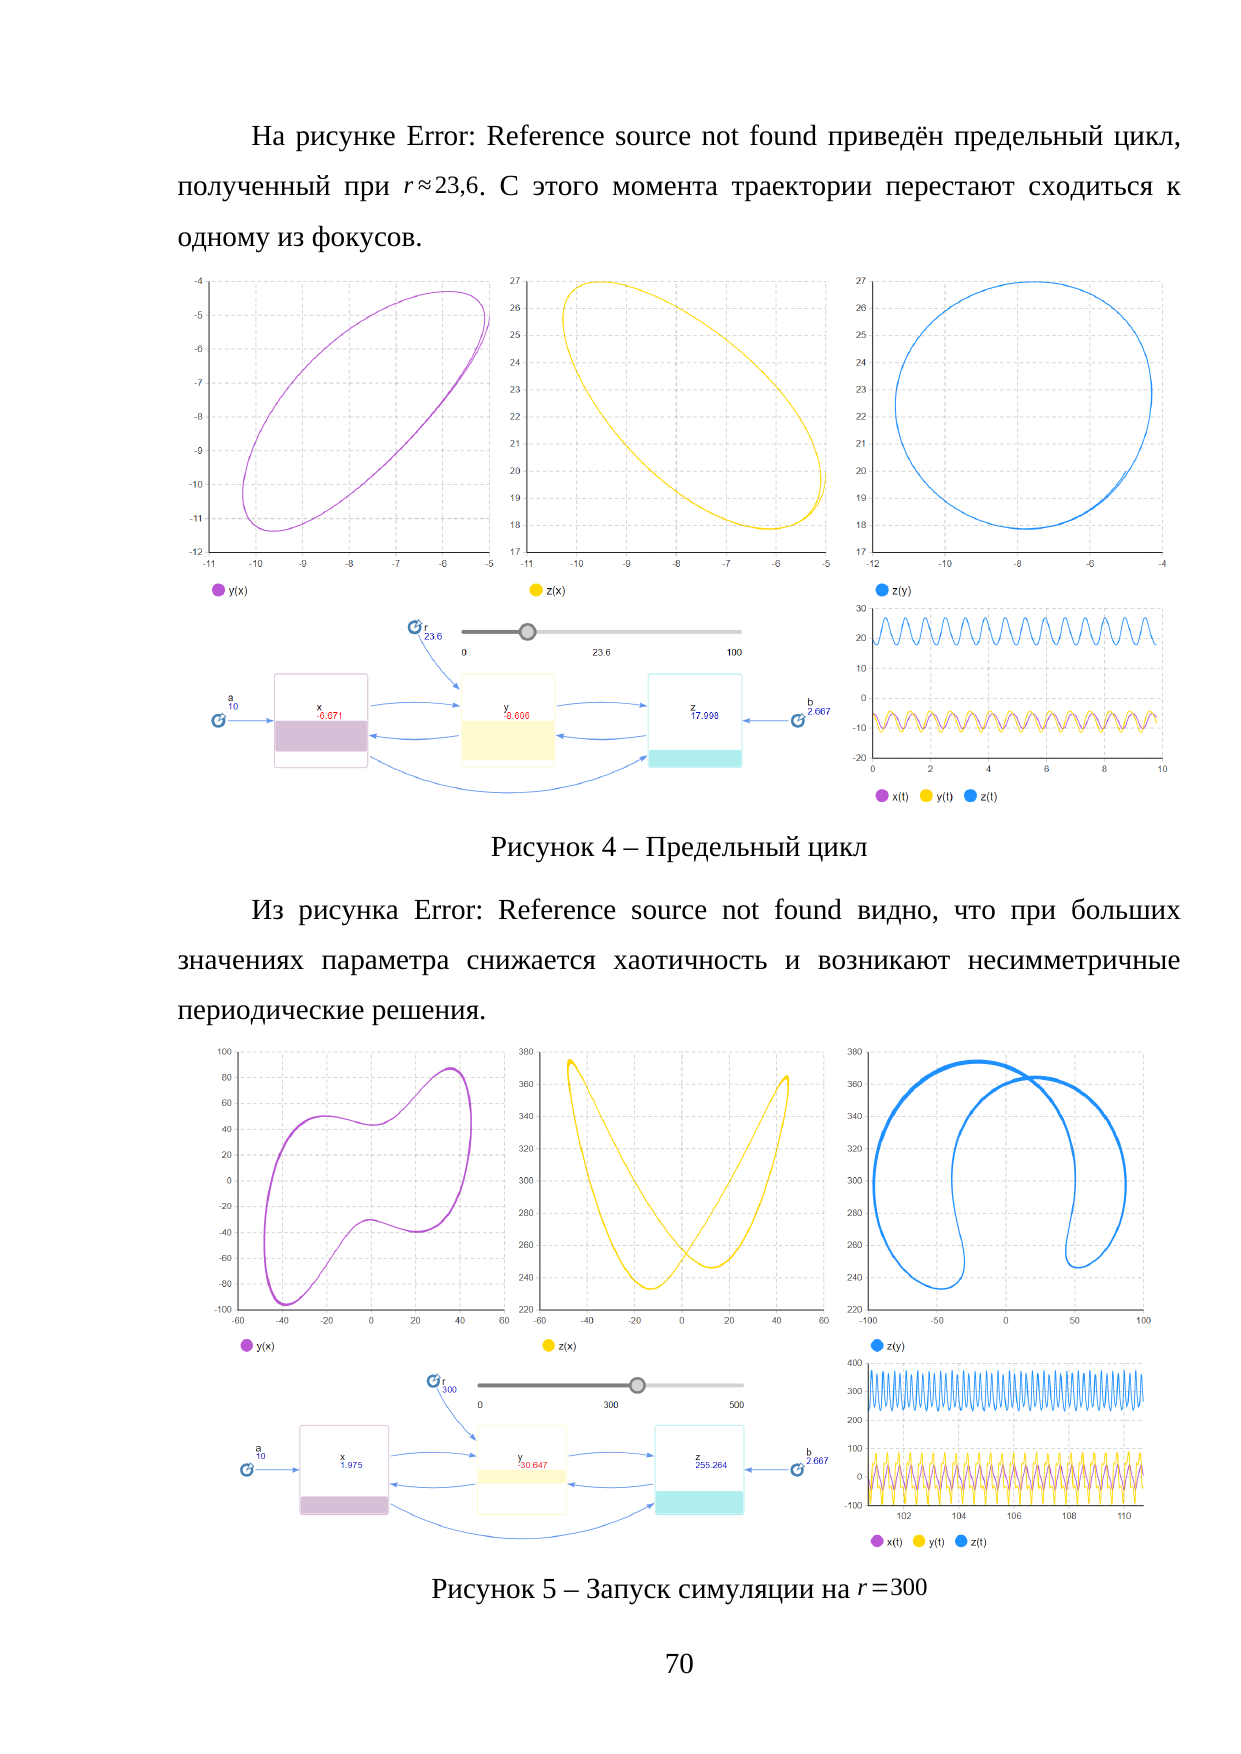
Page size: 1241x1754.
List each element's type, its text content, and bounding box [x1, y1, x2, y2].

text Запуск симуляции на [177, 1571, 1181, 1604]
text Предельный цикл [177, 829, 1181, 863]
picture [206, 1042, 1152, 1554]
picture [184, 269, 1174, 813]
